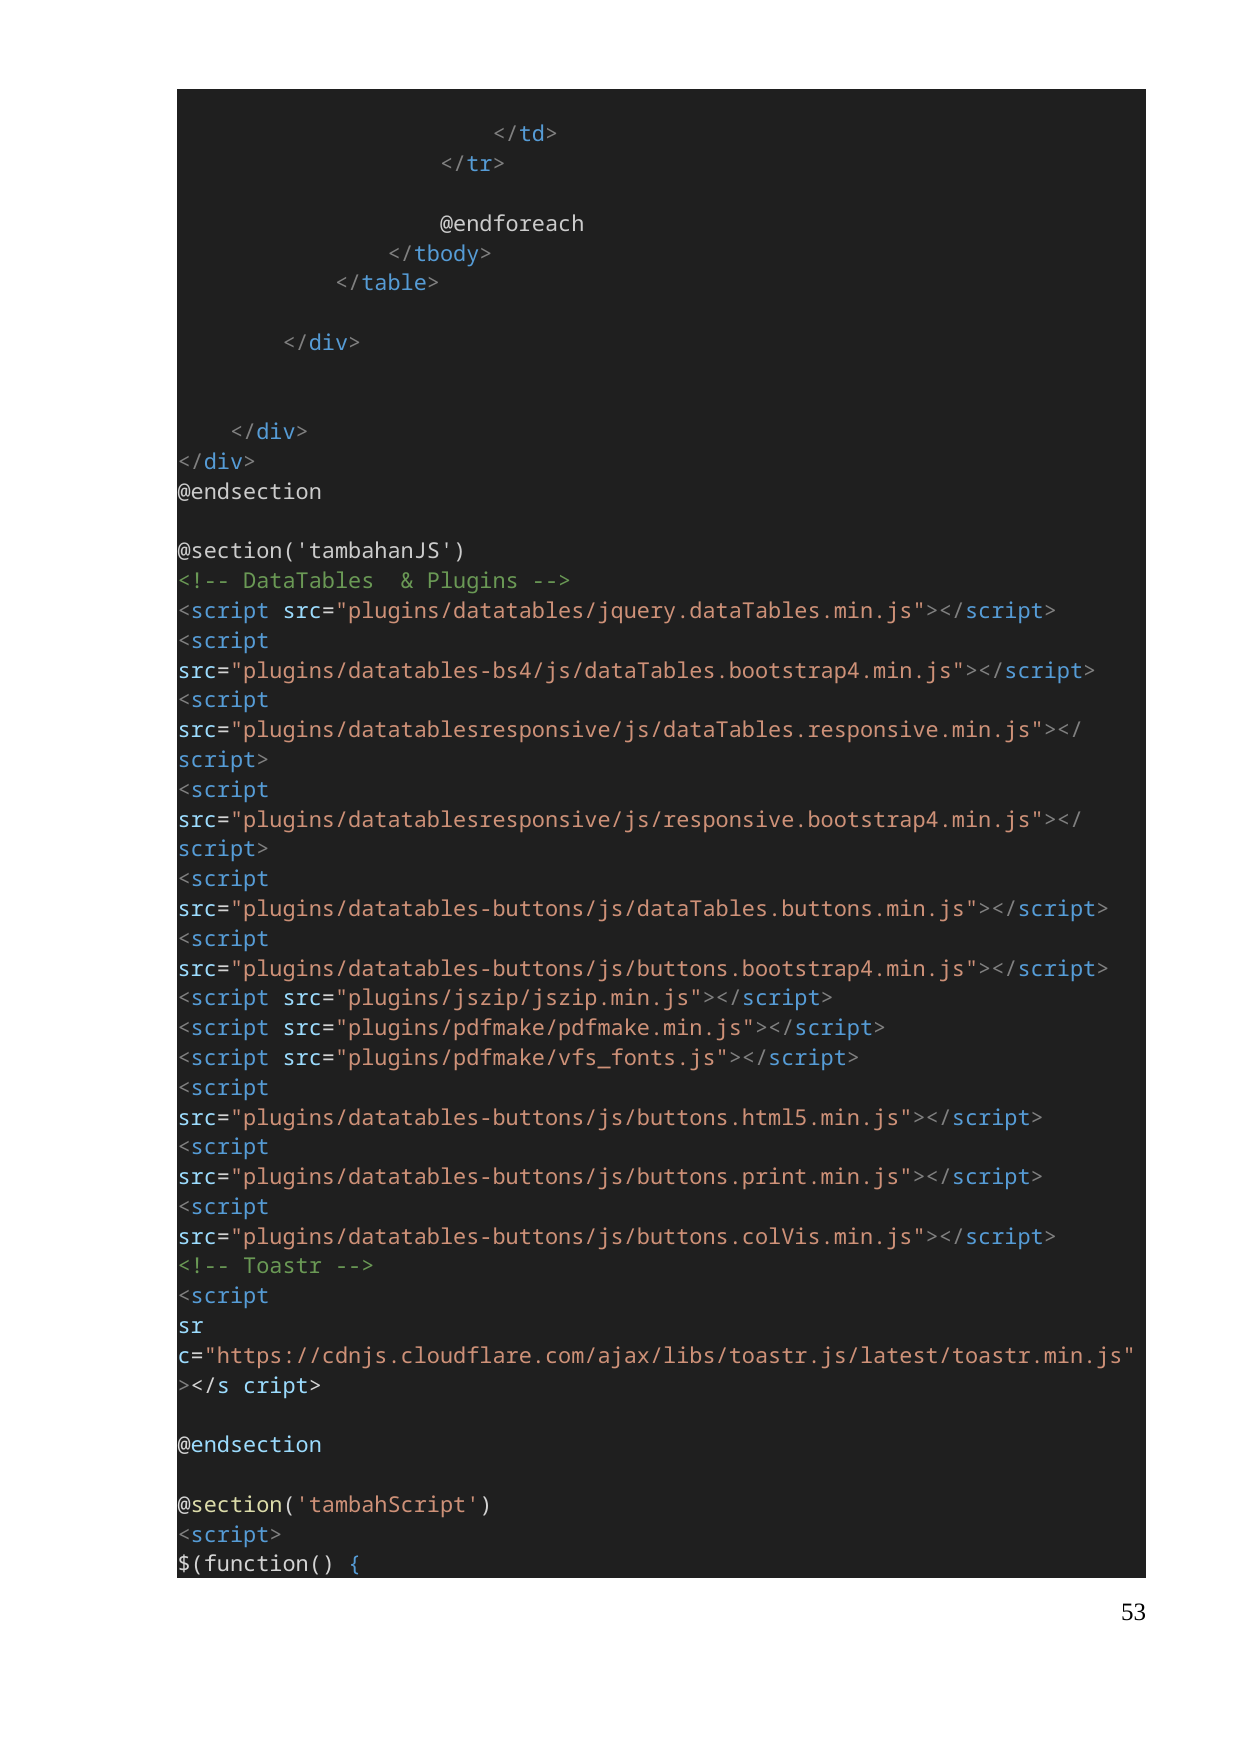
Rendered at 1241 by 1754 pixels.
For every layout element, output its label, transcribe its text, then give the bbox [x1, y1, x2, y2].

text <script src="plugins/datatables-buttons/js/buttons.html5.min.js"></script> [177, 1072, 1146, 1131]
text <script src="plugins/datatables-buttons/js/buttons.print.min.js"></script> [177, 1131, 1146, 1191]
text <script src="plugins/datatables/jquery.dataTables.min.js"></script> [177, 595, 1146, 625]
text <script src="plugins/pdfmake/pdfmake.min.js"></script> [177, 1012, 1146, 1042]
text <script src="plugins/jszip/jszip.min.js"></script> [177, 982, 1146, 1012]
text @endsection [177, 1429, 1146, 1459]
text @endsection [177, 476, 1146, 506]
text <!-- DataTables & Plugins --> [177, 565, 1146, 595]
text <script src="plugins/datatables-buttons/js/dataTables.buttons.min.js"></script> <script src="plugins/datatables-buttons/js/buttons.bootstrap4.min.js"></script> [177, 863, 1146, 982]
text <script src="https://cdnjs.cloudflare.com/ajax/libs/toastr.js/latest/toastr.min.js"></s cript> [177, 1280, 1146, 1399]
text </div> [177, 327, 1146, 357]
text <script src="plugins/datatables-buttons/js/buttons.colVis.min.js"></script> [177, 1191, 1146, 1251]
text <script src="plugins/datatablesresponsive/js/dataTables.responsive.min.js"></script> [177, 684, 1146, 774]
text <script src="plugins/datatables-bs4/js/dataTables.bootstrap4.min.js"></script> [177, 625, 1146, 684]
text <script> [177, 1519, 1146, 1548]
text <script src="plugins/pdfmake/vfs_fonts.js"></script> [177, 1042, 1146, 1072]
text </div> [177, 446, 1146, 476]
text </tbody> [177, 238, 1146, 267]
text </table> [177, 267, 1146, 297]
text </tr> [177, 148, 1146, 178]
text @section('tambahanJS') [177, 536, 1146, 565]
text $(function() { [177, 1548, 1146, 1578]
text </div> [177, 416, 1146, 446]
text <script src="plugins/datatablesresponsive/js/responsive.bootstrap4.min.js"></script> [177, 774, 1146, 863]
text @section('tambahScript') [177, 1489, 1146, 1519]
text </td> [177, 118, 1146, 148]
text <!-- Toastr --> [177, 1251, 1146, 1280]
text @endforeach [177, 208, 1146, 238]
